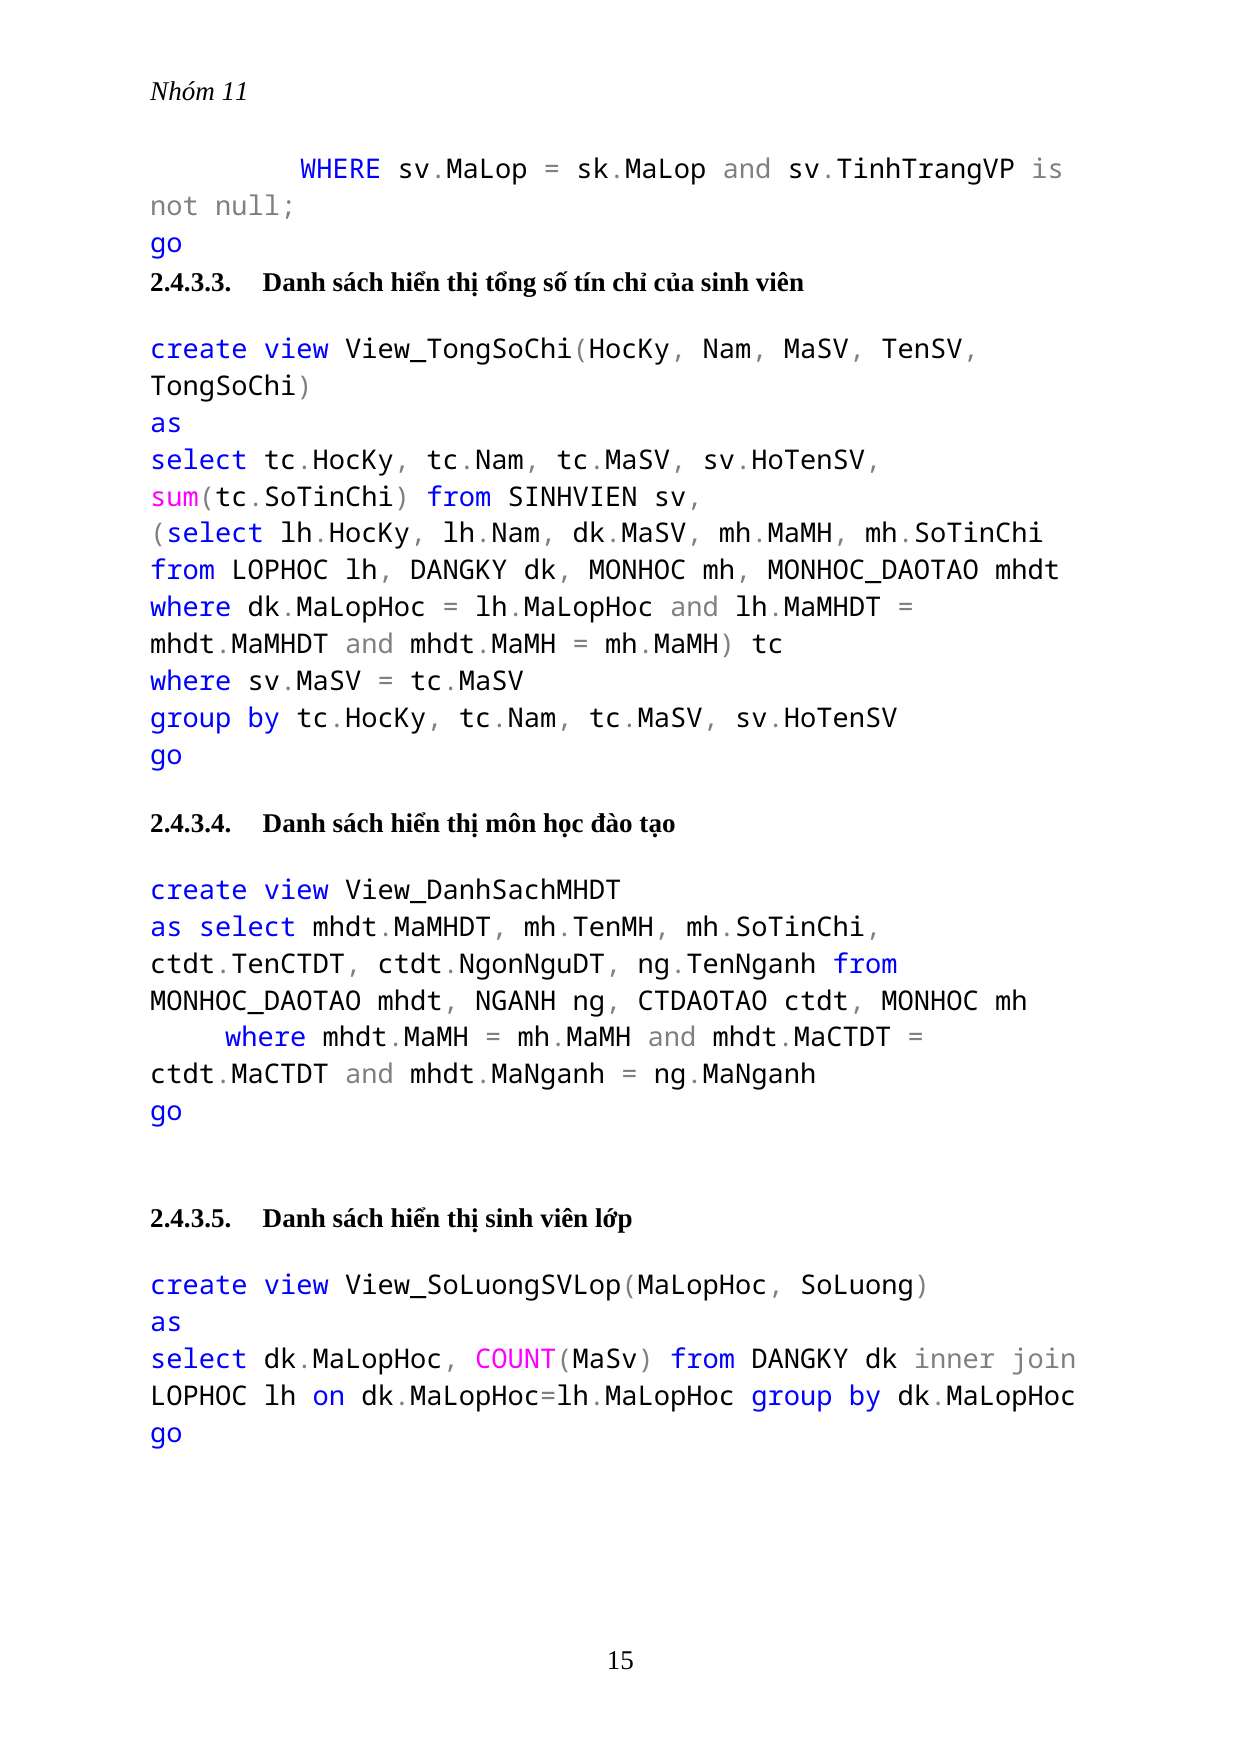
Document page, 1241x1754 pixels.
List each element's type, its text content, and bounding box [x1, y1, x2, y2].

text create view View_TongSoChi(HocKy, Nam, MaSV, TenSV, TongSoChi) [150, 329, 1090, 403]
text where sv.MaSV = tc.MaSV [150, 661, 1090, 698]
text as [150, 1302, 1090, 1339]
list Danh sách hiển thị tổng số tín chỉ của sinh viên [150, 266, 1090, 297]
text (select lh.HocKy, lh.Nam, dk.MaSV, mh.MaMH, mh.SoTinChi from LOPHOC lh, DANGKY dk, MONHOC mh, MONHOC_DAOTAO mhdt where dk.MaLopHoc = lh.MaLopHoc and lh.MaMHDT = mhdt.MaMHDT and mhdt.MaMH = mh.MaMH) tc [150, 514, 1090, 661]
text as [150, 403, 1090, 440]
text go [150, 1092, 1090, 1128]
list Danh sách hiển thị sinh viên lớp [150, 1202, 1090, 1233]
text select dk.MaLopHoc, COUNT(MaSv) from DANGKY dk inner join LOPHOC lh on dk.MaLopHoc=lh.MaLopHoc group by dk.MaLopHoc [150, 1339, 1090, 1413]
text go [150, 1413, 1090, 1450]
list go [150, 224, 1090, 261]
text group by tc.HocKy, tc.Nam, tc.MaSV, sv.HoTenSV [150, 698, 1090, 735]
text where mhdt.MaMH = mh.MaMH and mhdt.MaCTDT = ctdt.MaCTDT and mhdt.MaNganh = ng.MaNganh [150, 1018, 1090, 1092]
text go [150, 735, 1090, 772]
text create view View_SoLuongSVLop(MaLopHoc, SoLuong) [150, 1266, 1090, 1302]
text as select mhdt.MaMHDT, mh.TenMH, mh.SoTinChi, ctdt.TenCTDT, ctdt.NgonNguDT, ng.TenNganh from MONHOC_DAOTAO mhdt, NGANH ng, CTDAOTAO ctdt, MONHOC mh [150, 907, 1090, 1018]
text select tc.HocKy, tc.Nam, tc.MaSV, sv.HoTenSV, sum(tc.SoTinChi) from SINHVIEN sv, [150, 440, 1090, 514]
text create view View_DanhSachMHDT [150, 870, 1090, 907]
text WHERE sv.MaLop = sk.MaLop and sv.TinhTrangVP is not null; [150, 150, 1090, 224]
list Danh sách hiển thị môn học đào tạo [150, 807, 1090, 838]
